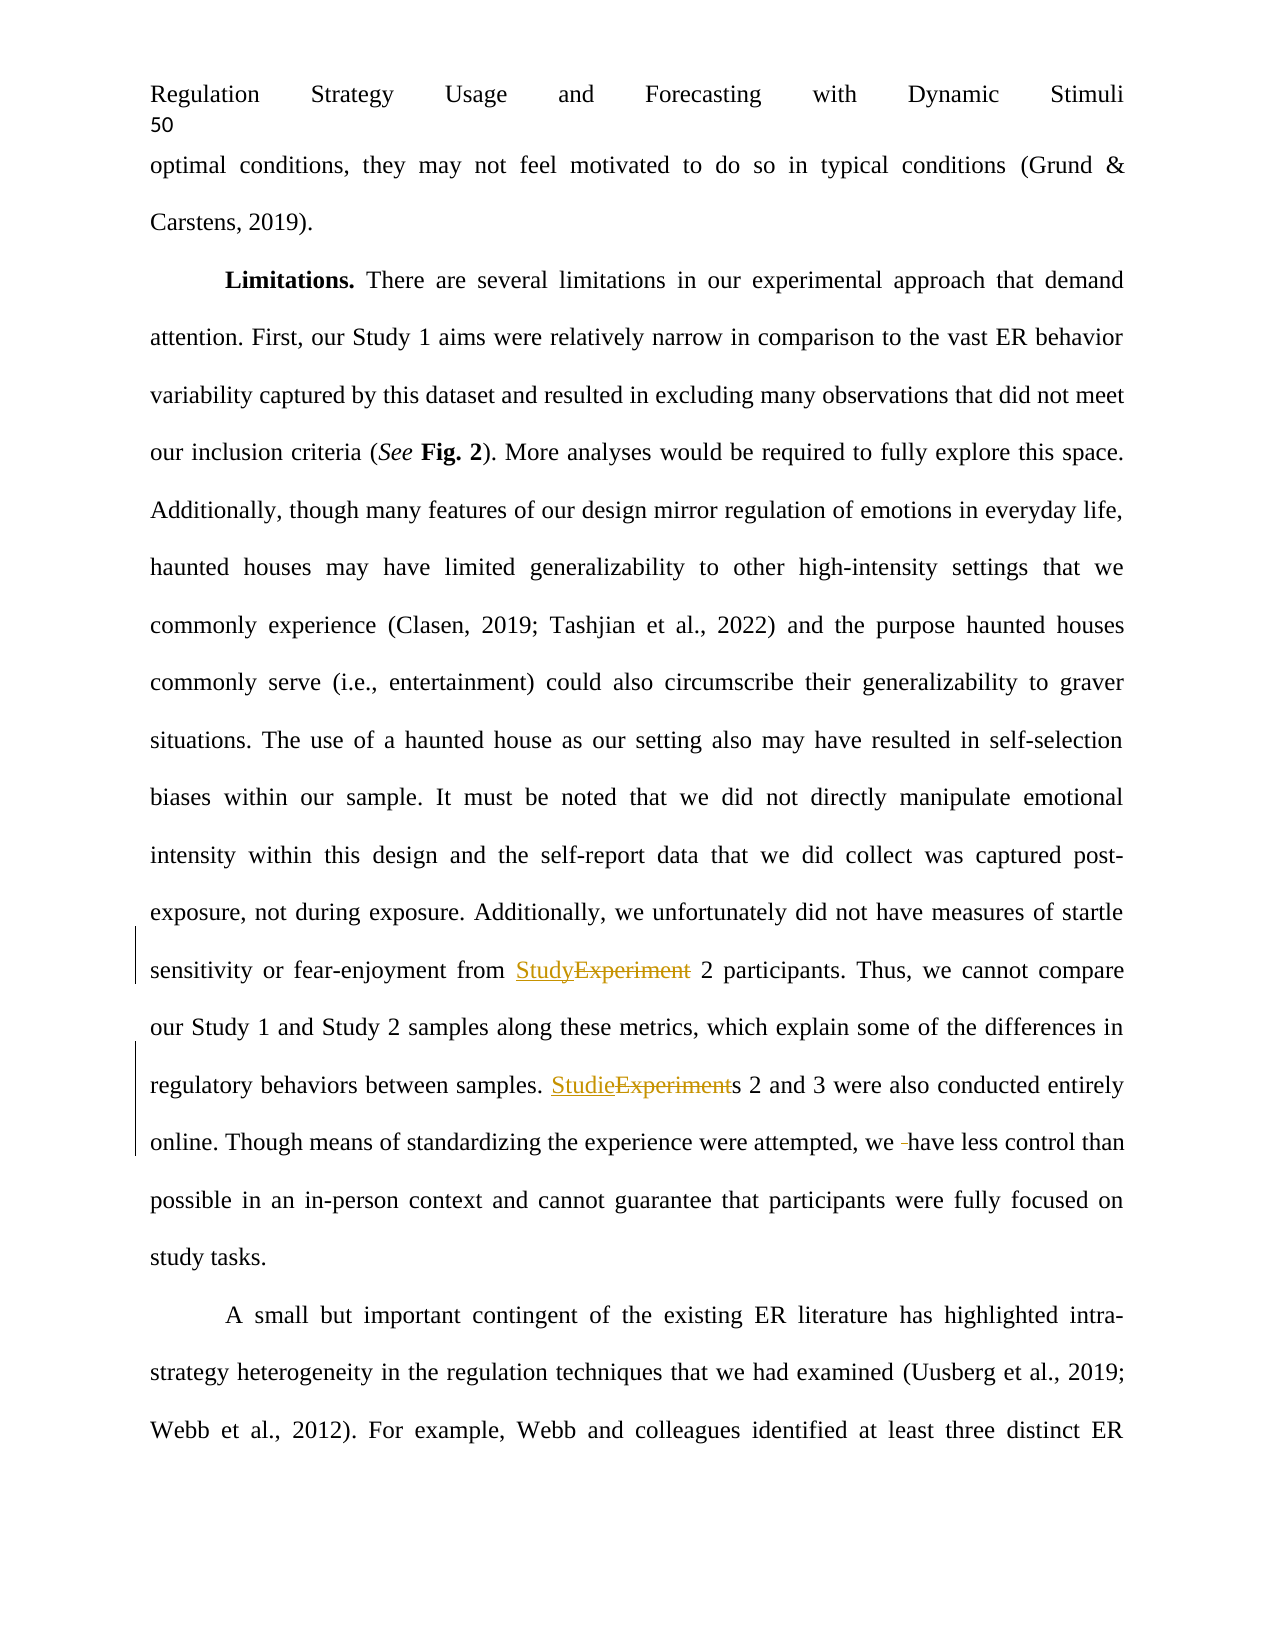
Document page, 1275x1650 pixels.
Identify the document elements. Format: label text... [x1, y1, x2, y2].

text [150, 1300, 1125, 1444]
text Limitations. There are several limitations in our experimental approach that demand attention. First, our Study 1 aims were relatively narrow in comparison to the vast ER behavior variability captured by this dataset and resulted in excluding many observations that did not meet our inclusion criteria (See Fig. 2). More analyses would be required to fully explore this space. Additionally, though many features of our design mirror regulation of emotions in everyday life, haunted houses may have limited generalizability to other high-intensity settings that we commonly experience (Clasen, 2019; Tashjian et al., 2022) and the purpose haunted houses commonly serve (i.e., entertainment) could also circumscribe their generalizability to graver situations. The use of a haunted house as our setting also may have resulted in self-selection biases within our sample. It must be noted that we did not directly manipulate emotional intensity within this design and the self-report data that we did collect was captured post-exposure, not during exposure. Additionally, we unfortunately did not have measures of startle sensitivity or fear-enjoyment from 2 participants. Thus, we cannot compare our Study 1 and Study 2 samples along these metrics, which explain some of the differences in regulatory behaviors between samples. s 2 and 3 were also conducted entirely online. Though means of standardizing the experience were attempted, we have less control than possible in an in-person context and cannot guarantee that participants were fully focused on study tasks. [150, 265, 1125, 1271]
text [150, 150, 1125, 236]
